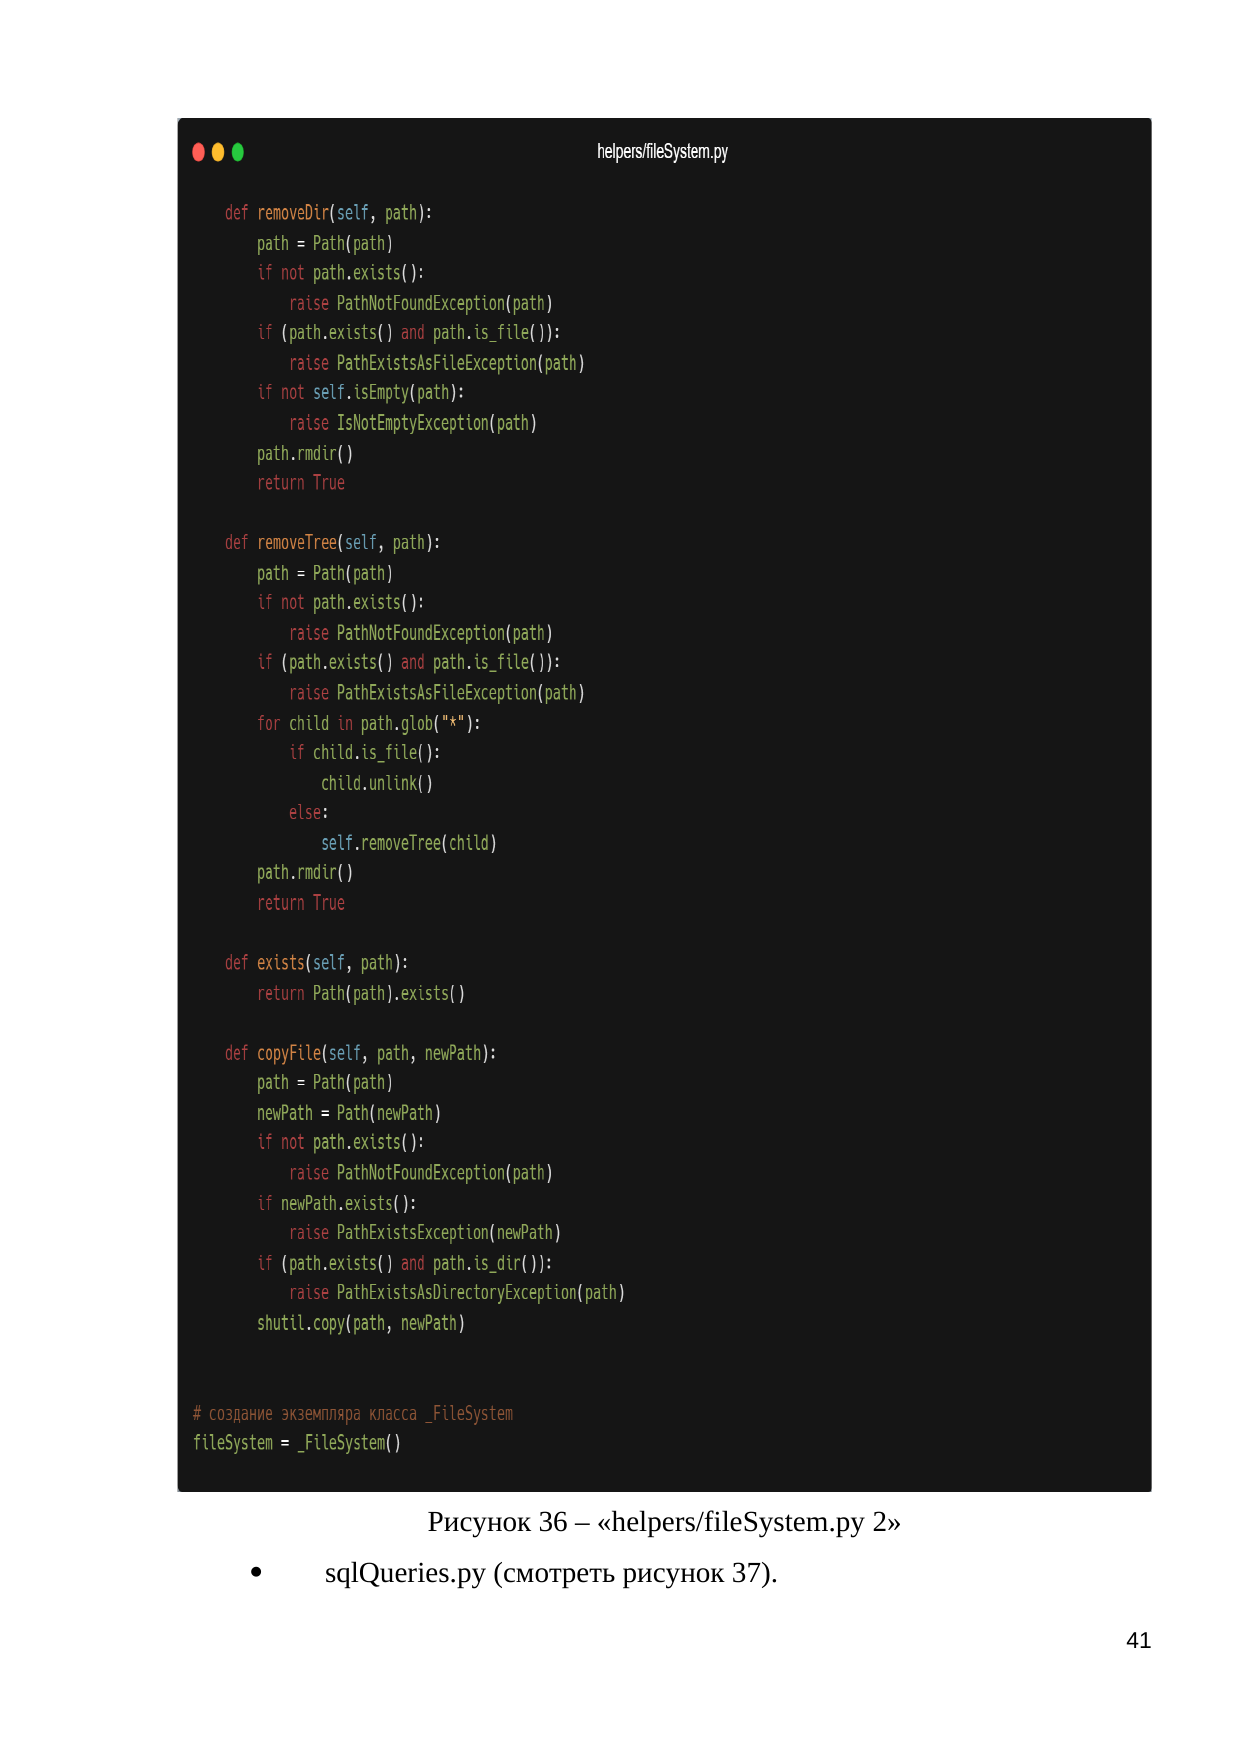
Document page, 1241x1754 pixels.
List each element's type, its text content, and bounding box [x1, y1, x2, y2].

text Рисунок 36 – «helpers/fileSystem.py 2» [177, 1504, 1152, 1538]
list sqlQueries.py (смотреть рисунок 37). [177, 1555, 1152, 1588]
picture [177, 118, 1152, 1492]
